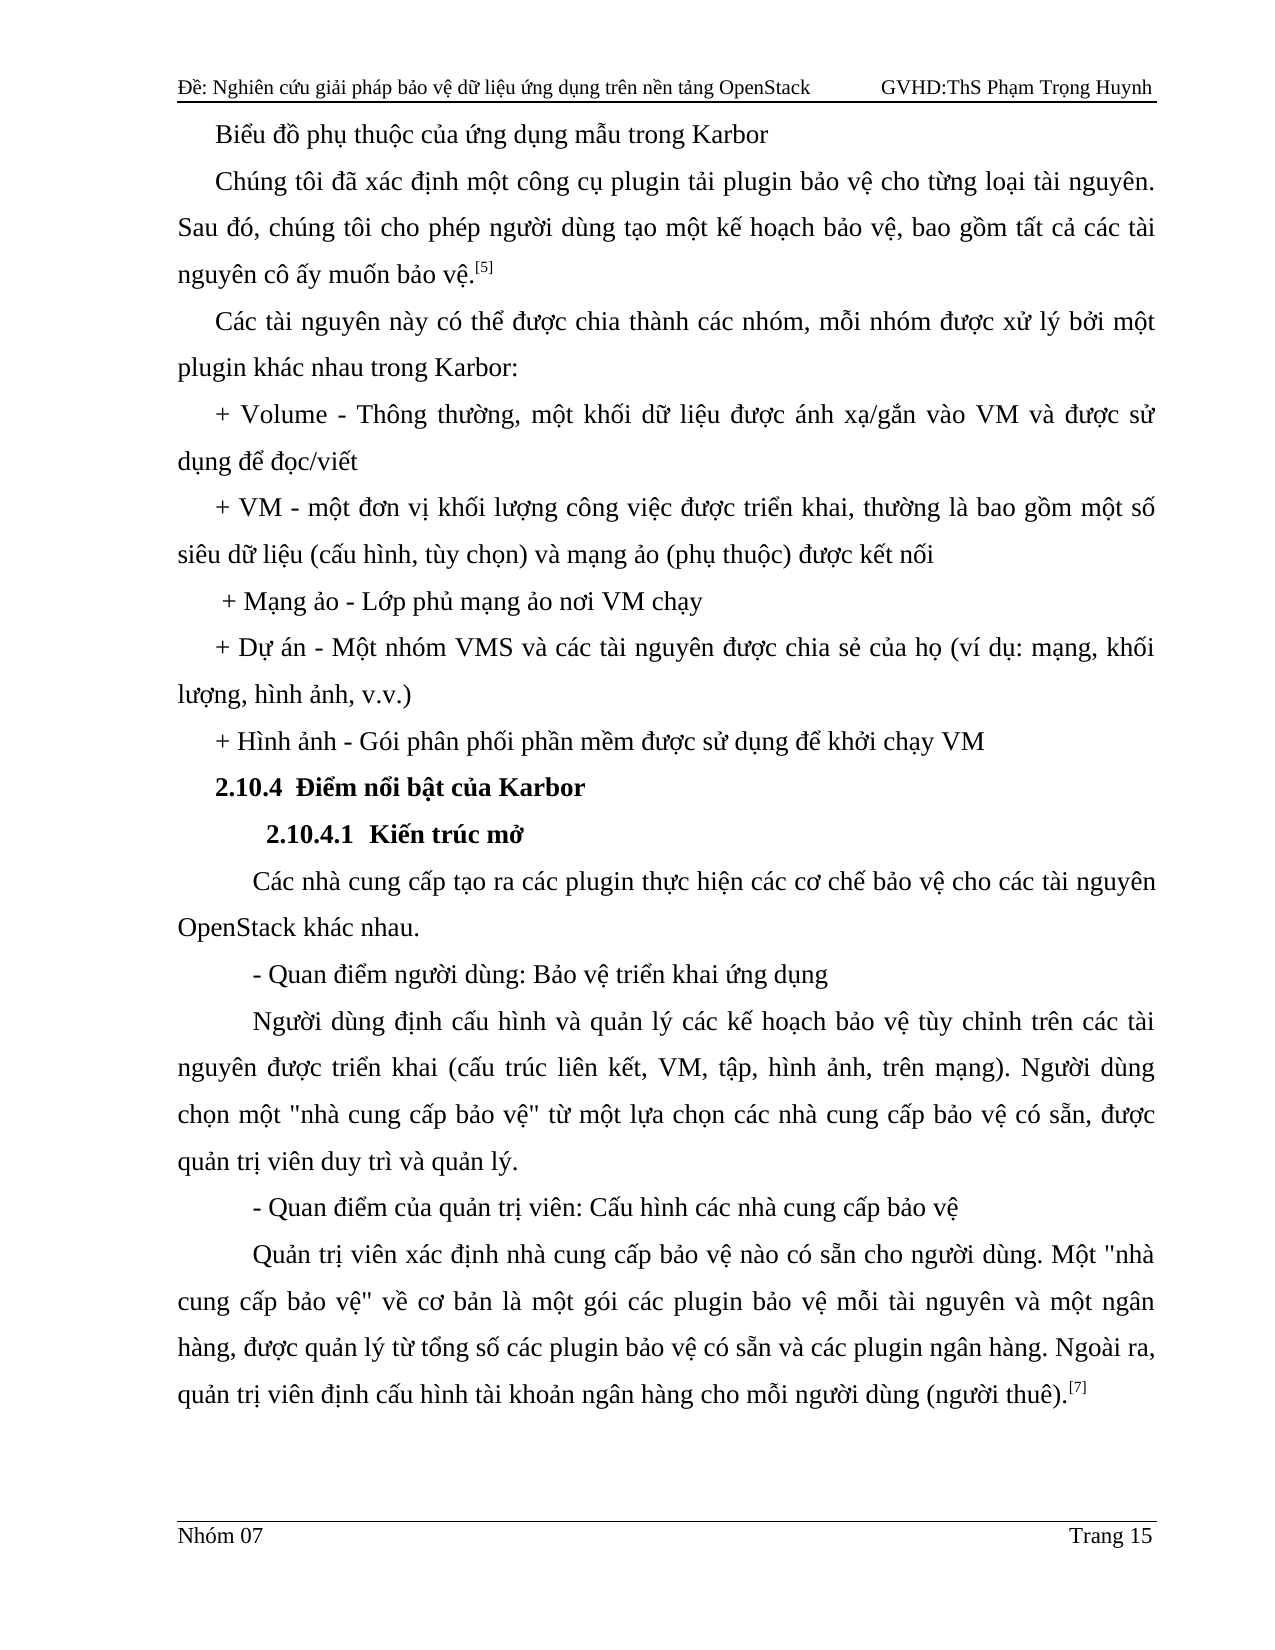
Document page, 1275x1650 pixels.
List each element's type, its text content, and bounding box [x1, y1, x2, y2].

text + VM - một đơn vị khối lượng công việc được triển khai, thường là bao gồm một số siêu dữ liệu (cấu hình, tùy chọn) và mạng ảo (phụ thuộc) được kết nối [177, 491, 1157, 569]
text Các tài nguyên này có thể được chia thành các nhóm, mỗi nhóm được xử lý bởi một plugin khác nhau trong Karbor: [177, 305, 1157, 383]
text Các nhà cung cấp tạo ra các plugin thực hiện các cơ chế bảo vệ cho các tài nguyên OpenStack khác nhau. [177, 865, 1157, 943]
text + Hình ảnh - Gói phân phối phần mềm được sử dụng để khởi chạy VM [177, 725, 1157, 756]
text + Mạng ảo - Lớp phủ mạng ảo nơi VM chạy [177, 585, 1157, 616]
text - Quan điểm người dùng: Bảo vệ triển khai ứng dụng [177, 958, 1157, 989]
text Biểu đồ phụ thuộc của ứng dụng mẫu trong Karbor [177, 118, 1157, 149]
text + Dự án - Một nhóm VMS và các tài nguyên được chia sẻ của họ (ví dụ: mạng, khối lượng, hình ảnh, v.v.) [177, 631, 1157, 709]
text Người dùng định cấu hình và quản lý các kế hoạch bảo vệ tùy chỉnh trên các tài nguyên được triển khai (cấu trúc liên kết, VM, tập, hình ảnh, trên mạng). Người dùng chọn một "nhà cung cấp bảo vệ" từ một lựa chọn các nhà cung cấp bảo vệ có sẵn, được quản trị viên duy trì và quản lý. [177, 1005, 1157, 1176]
list Kiến trúc mở [266, 818, 1157, 849]
text Quản trị viên xác định nhà cung cấp bảo vệ nào có sẵn cho người dùng. Một "nhà cung cấp bảo vệ" về cơ bản là một gói các plugin bảo vệ mỗi tài nguyên và một ngân hàng, được quản lý từ tổng số các plugin bảo vệ có sẵn và các plugin ngân hàng. Ngoài ra, quản trị viên định cấu hình tài khoản ngân hàng cho mỗi người dùng (người thuê).[7] [177, 1238, 1157, 1409]
text Chúng tôi đã xác định một công cụ plugin tải plugin bảo vệ cho từng loại tài nguyên. Sau đó, chúng tôi cho phép người dùng tạo một kế hoạch bảo vệ, bao gồm tất cả các tài nguyên cô ấy muốn bảo vệ.[5] [177, 165, 1157, 289]
list Điểm nổi bật của Karbor [215, 771, 1157, 803]
text - Quan điểm của quản trị viên: Cấu hình các nhà cung cấp bảo vệ [177, 1191, 1157, 1223]
text + Volume - Thông thường, một khối dữ liệu được ánh xạ/gắn vào VM và được sử dụng để đọc/viết [177, 398, 1157, 476]
